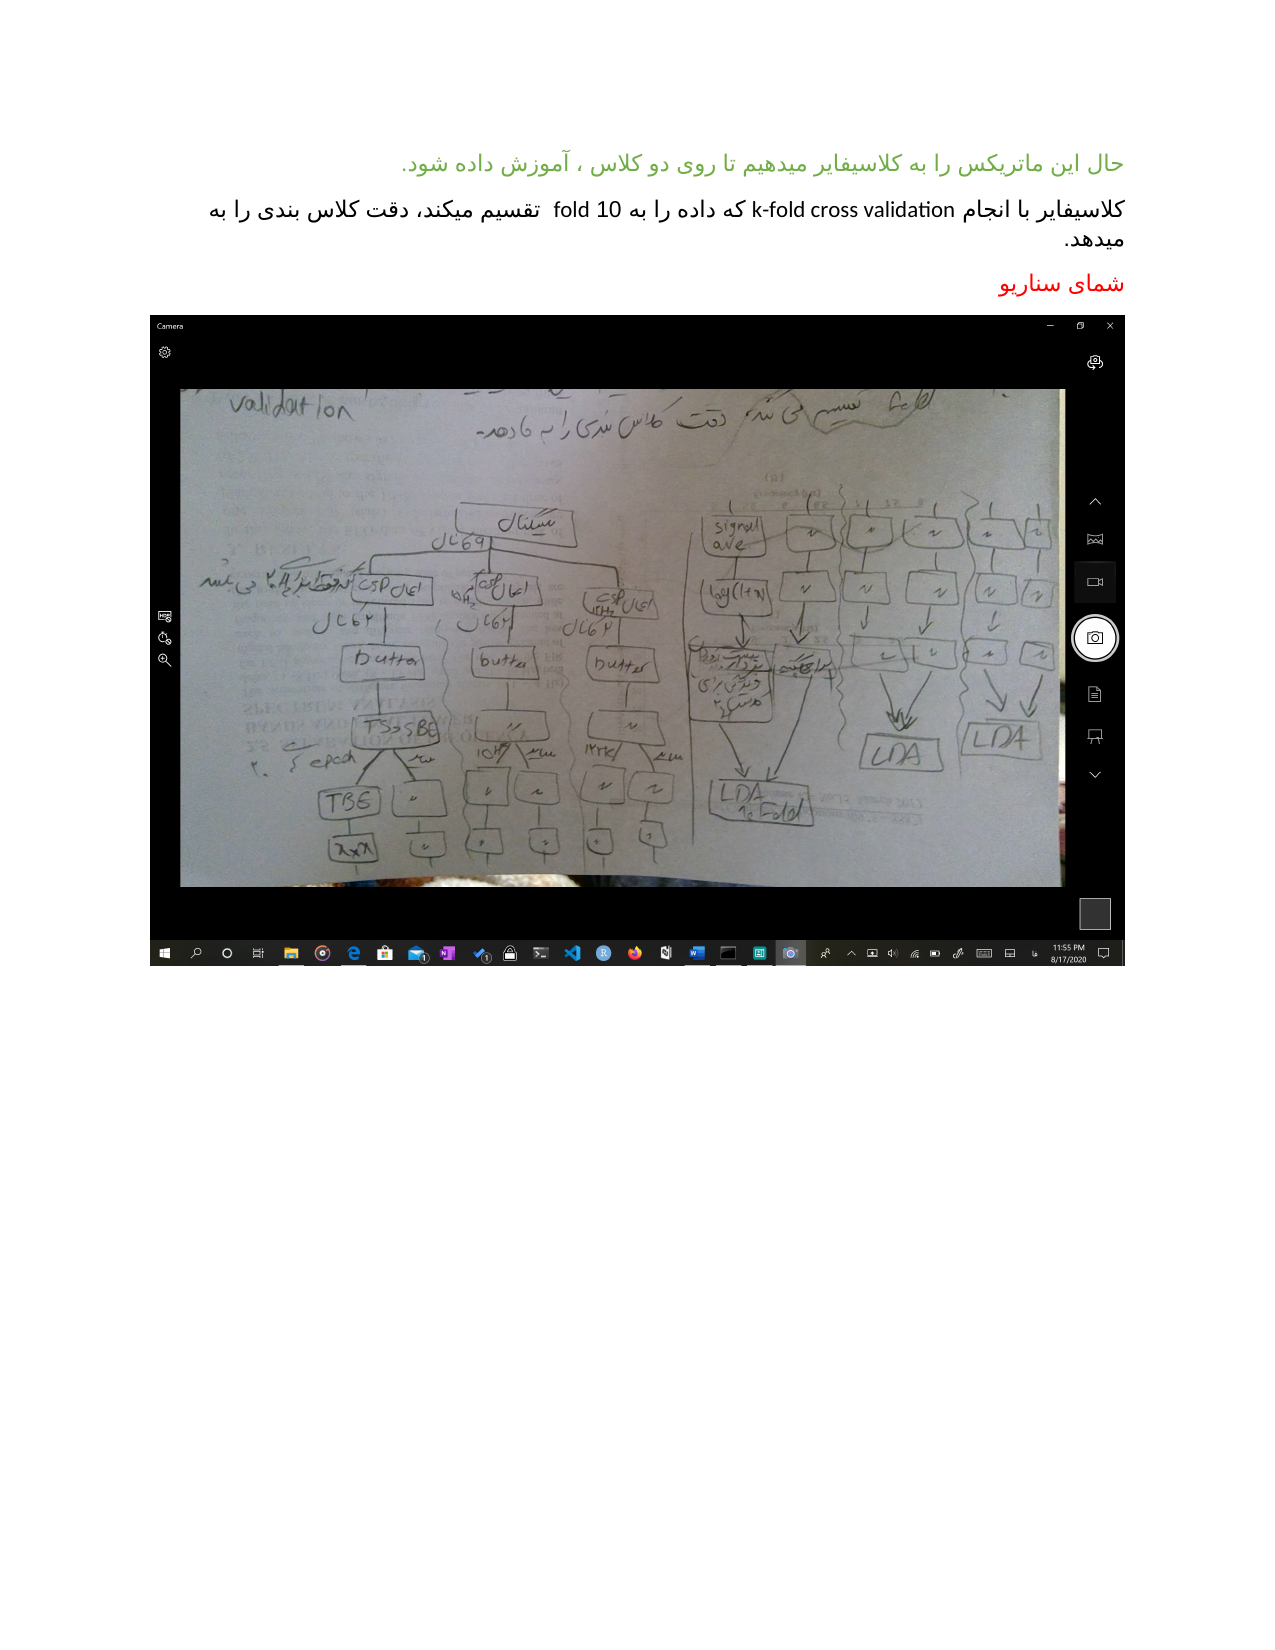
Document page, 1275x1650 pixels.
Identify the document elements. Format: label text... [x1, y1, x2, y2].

text شمای سناریو [150, 270, 1125, 297]
text حال این ماتریکس را به کلاسیفایر میدهیم تا روی دو کلاس ، آموزش داده شود. [150, 150, 1125, 176]
picture [150, 315, 1125, 966]
text کلاسیفایر با انجام k-fold cross validation که داده را به 10 fold تقسیم میکند، دقت کلاس بندی را به میدهد. [150, 195, 1125, 252]
